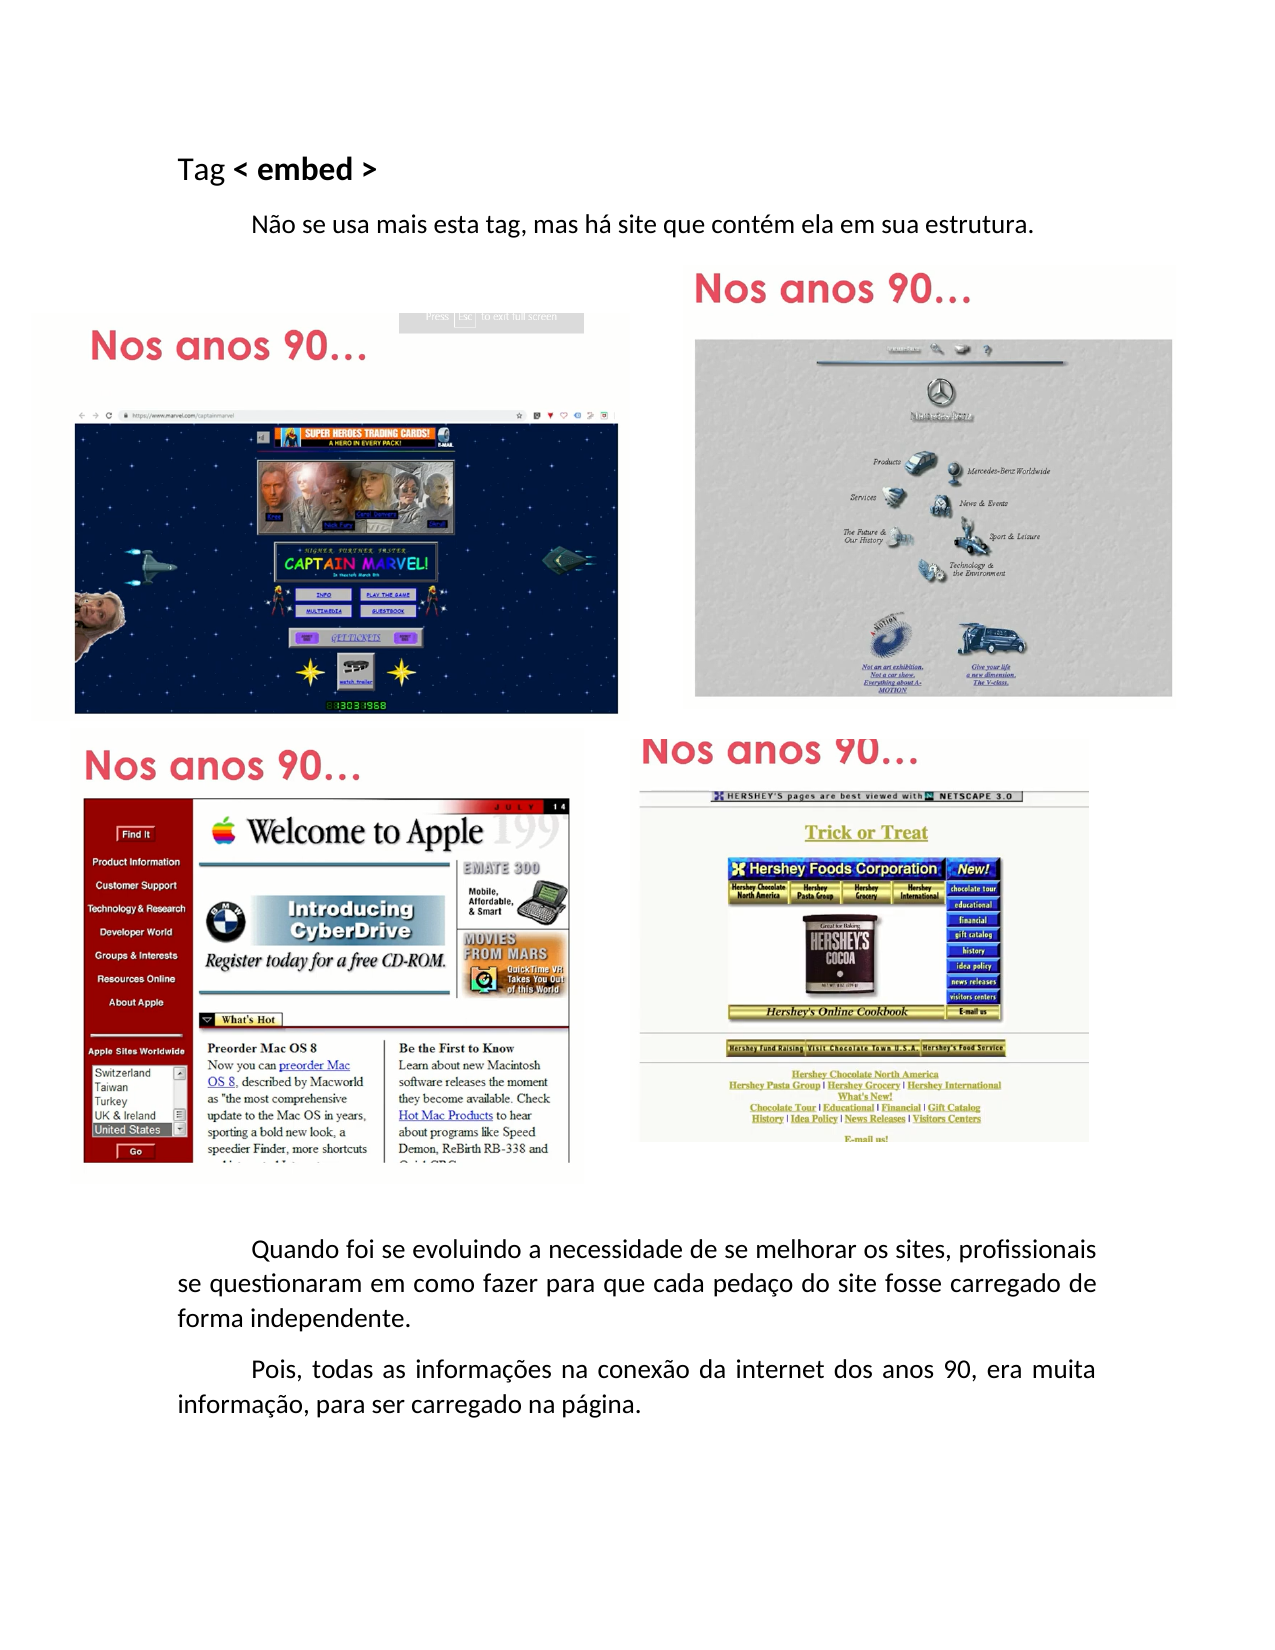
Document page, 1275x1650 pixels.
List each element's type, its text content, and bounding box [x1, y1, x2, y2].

picture [629, 739, 1089, 1142]
text Tag < embed > [177, 148, 1098, 188]
text Não se usa mais esta tag, mas há site que contém ela em sua estrutura. [177, 207, 1098, 240]
picture [70, 728, 585, 1184]
text Quando foi se evoluindo a necessidade de se melhorar os sites, profissionais se questionaram em como fazer para que cada pedaço do site fosse carregado de forma independente. [177, 1232, 1098, 1334]
text Pois, todas as informações na conexão da internet dos anos 90, era muita informação, para ser carregado na página. [177, 1352, 1098, 1420]
picture [682, 265, 1177, 709]
picture [31, 313, 630, 721]
